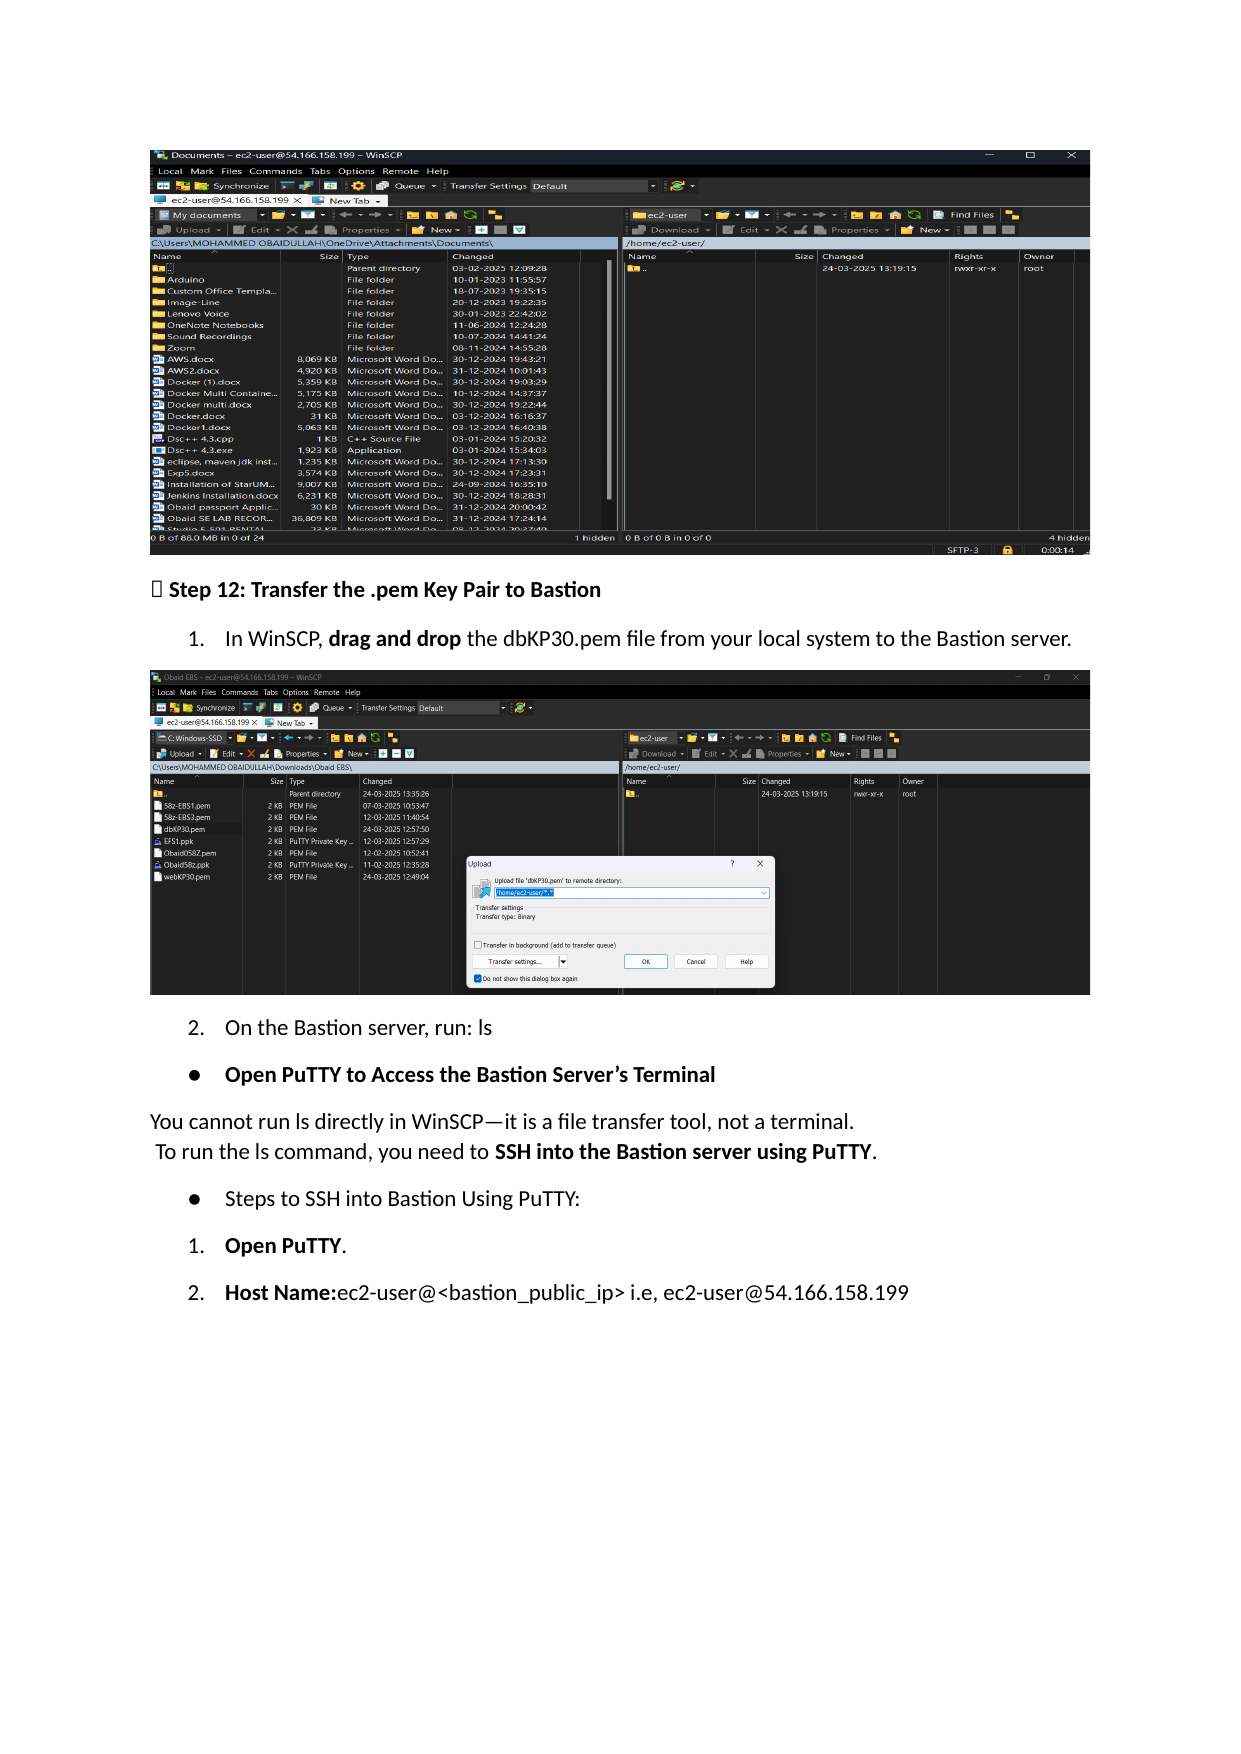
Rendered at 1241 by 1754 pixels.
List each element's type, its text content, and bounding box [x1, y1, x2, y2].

list Open PuTTY. [187, 1231, 1090, 1259]
picture [150, 670, 1091, 995]
picture [150, 150, 1091, 555]
list In WinSCP, drag and drop the dbKP30.pem file from your local system to the Bastion server. [187, 624, 1090, 652]
list Host Name:ec2-user@<bastion_public_ip> i.e, ec2-user@54.166.158.199 [187, 1278, 1090, 1306]
list Steps to SSH into Bastion Using PuTTY: [187, 1184, 1090, 1212]
list Open PuTTY to Access the Bastion Server’s Terminal [187, 1060, 1090, 1088]
text You cannot run ls directly in WinSCP—it is a file transfer tool, not a terminal. To run the ls command, you need to SSH into the Bastion server using PuTTY. [150, 1107, 1090, 1165]
text ✅ Step 12: Transfer the .pem Key Pair to Bastion [150, 573, 1090, 605]
list On the Bastion server, run: ls [187, 1013, 1090, 1041]
